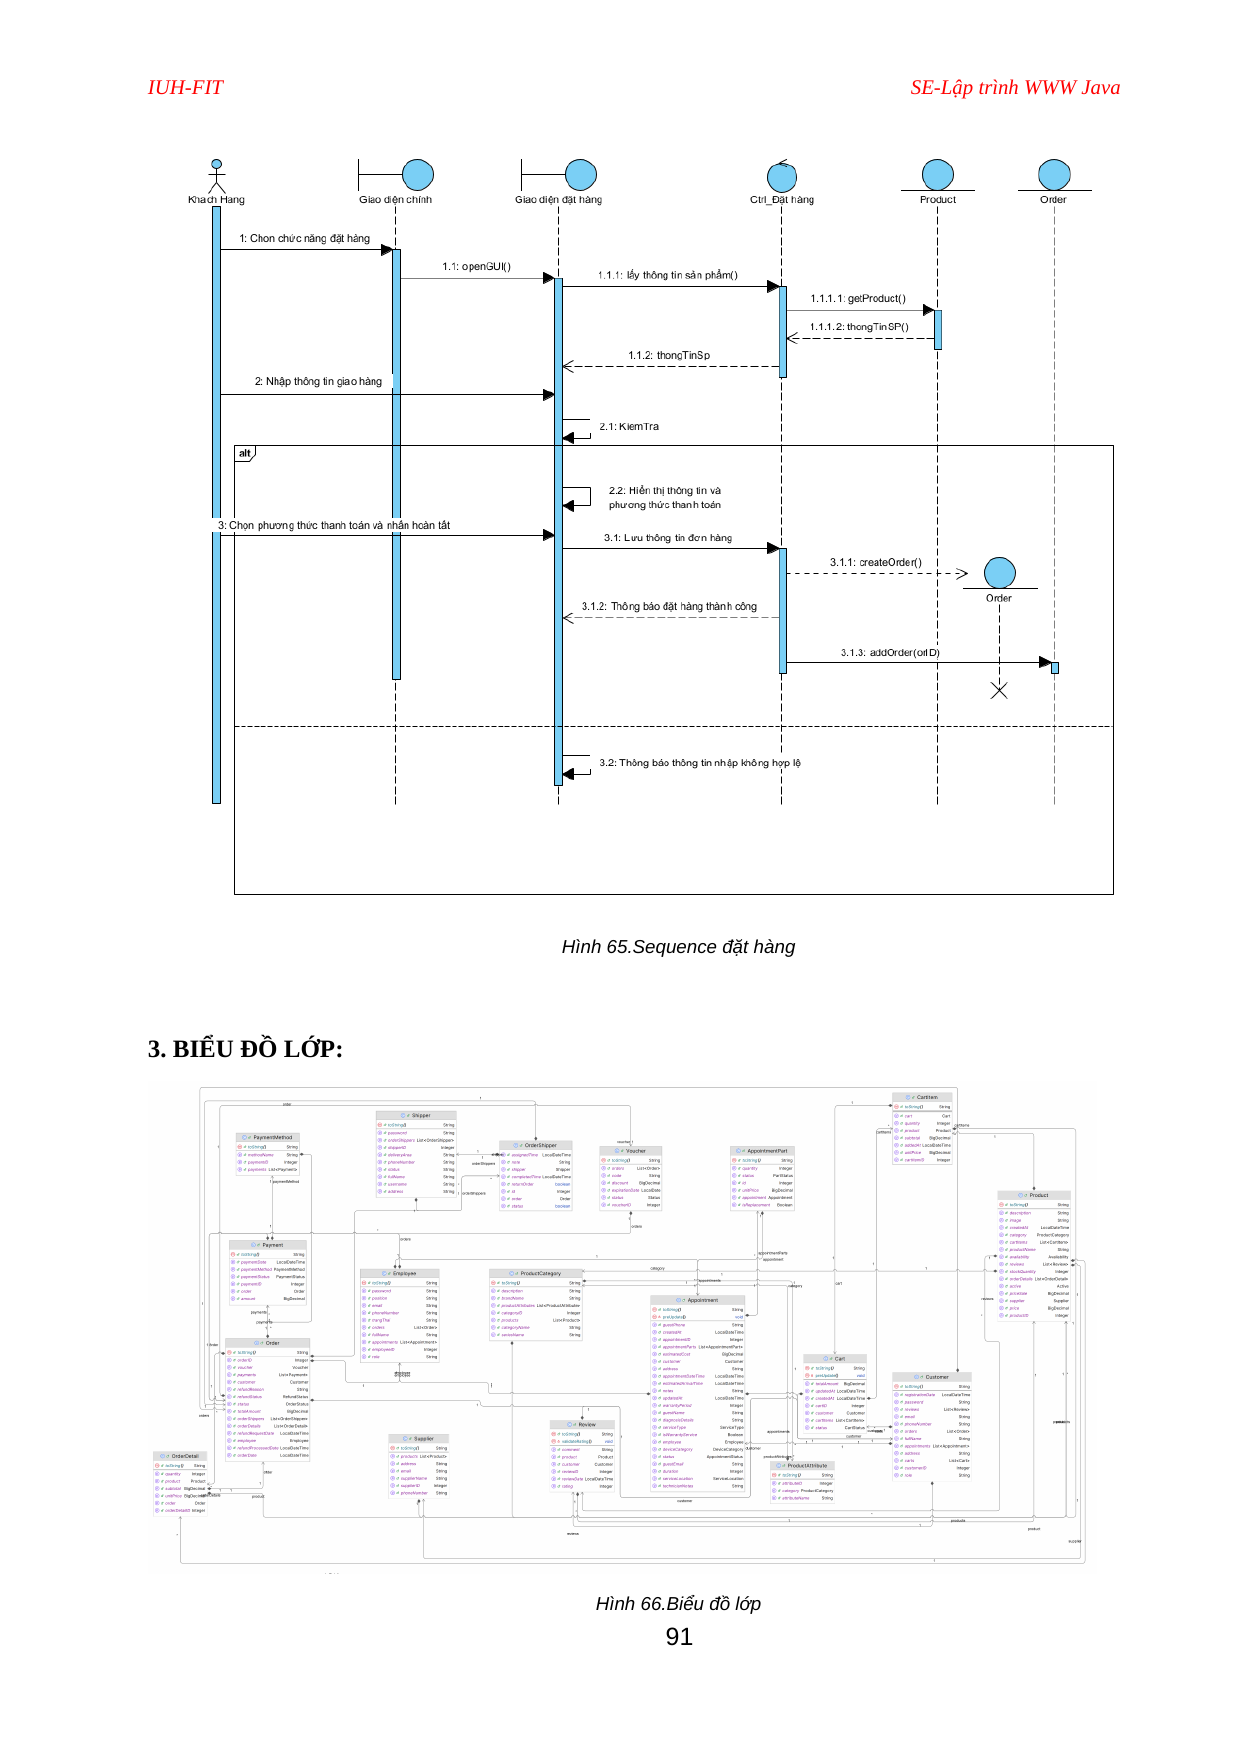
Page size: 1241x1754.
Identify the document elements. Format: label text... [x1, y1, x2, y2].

text Hình 66.Biểu đồ lớp [148, 1592, 1152, 1614]
picture [147, 149, 1152, 909]
text 3. BIỂU ĐỒ LỚP: [148, 1034, 1152, 1062]
text Hình 65.Sequence đặt hàng [148, 936, 1152, 957]
